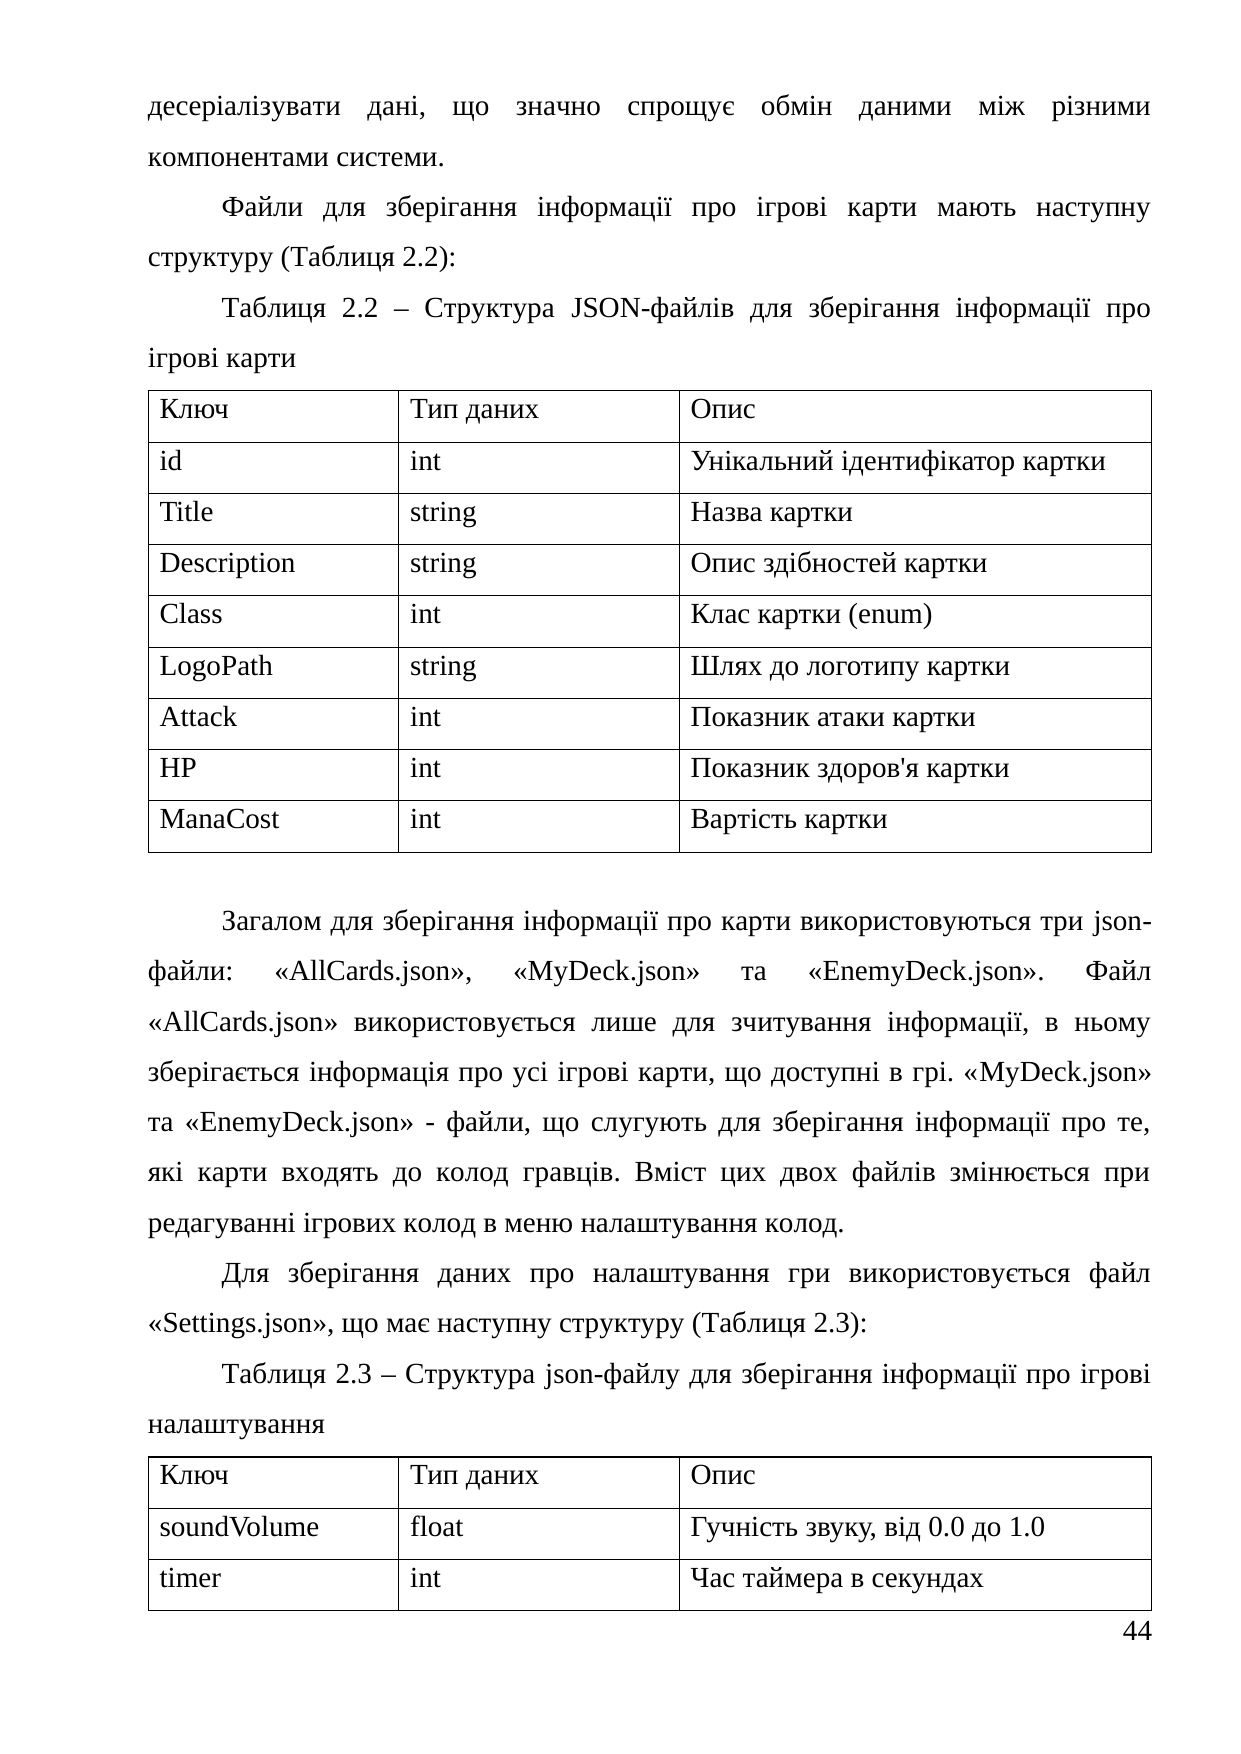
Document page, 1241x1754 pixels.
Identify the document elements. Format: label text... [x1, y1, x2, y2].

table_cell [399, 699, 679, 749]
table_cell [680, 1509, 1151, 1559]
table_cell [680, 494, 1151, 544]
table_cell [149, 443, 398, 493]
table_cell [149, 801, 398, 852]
text Таблиця 2.2 – Структура JSON-файлів для зберігання інформації про ігрові карти [148, 290, 1152, 374]
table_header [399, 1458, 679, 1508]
text Для зберігання даних про налаштування гри використовується файл «Settings.json», що має наступну структуру (Таблиця 2.3): [148, 1255, 1152, 1339]
text Таблиця 2.3 – Структура json-файлу для зберігання інформації про ігрові налаштування [148, 1356, 1152, 1440]
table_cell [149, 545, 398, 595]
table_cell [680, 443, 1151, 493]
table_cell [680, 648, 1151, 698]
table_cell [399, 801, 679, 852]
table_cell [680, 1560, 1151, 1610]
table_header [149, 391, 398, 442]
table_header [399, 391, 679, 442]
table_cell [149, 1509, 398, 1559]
text Файли для зберігання інформації про ігрові карти мають наступну структуру (Таблиця 2.2): [148, 189, 1152, 273]
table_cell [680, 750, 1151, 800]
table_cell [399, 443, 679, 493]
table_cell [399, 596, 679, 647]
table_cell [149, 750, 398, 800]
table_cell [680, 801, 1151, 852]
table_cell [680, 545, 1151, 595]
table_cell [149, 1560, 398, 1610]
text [148, 88, 1152, 172]
text Загалом для зберігання інформації про карти використовуються три json-файли: «AllCards.json», «MyDeck.json» та «EnemyDeck.json». Файл «AllCards.json» використовується лише для зчитування інформації, в ньому зберігається інформація про усі ігрові карти, що доступні в грі. «MyDeck.json» та «EnemyDeck.json» - файли, що слугують для зберігання інформації про те, які карти входять до колод гравців. Вміст цих двох файлів змінюється при редагуванні ігрових колод в меню налаштування колод. [148, 903, 1152, 1238]
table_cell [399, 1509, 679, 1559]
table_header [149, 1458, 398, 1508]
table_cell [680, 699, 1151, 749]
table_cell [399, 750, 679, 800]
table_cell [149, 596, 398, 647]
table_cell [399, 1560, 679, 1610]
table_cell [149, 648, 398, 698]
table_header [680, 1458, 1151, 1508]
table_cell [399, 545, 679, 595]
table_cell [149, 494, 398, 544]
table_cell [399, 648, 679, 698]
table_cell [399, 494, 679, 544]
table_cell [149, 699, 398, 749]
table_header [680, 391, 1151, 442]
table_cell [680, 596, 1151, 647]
